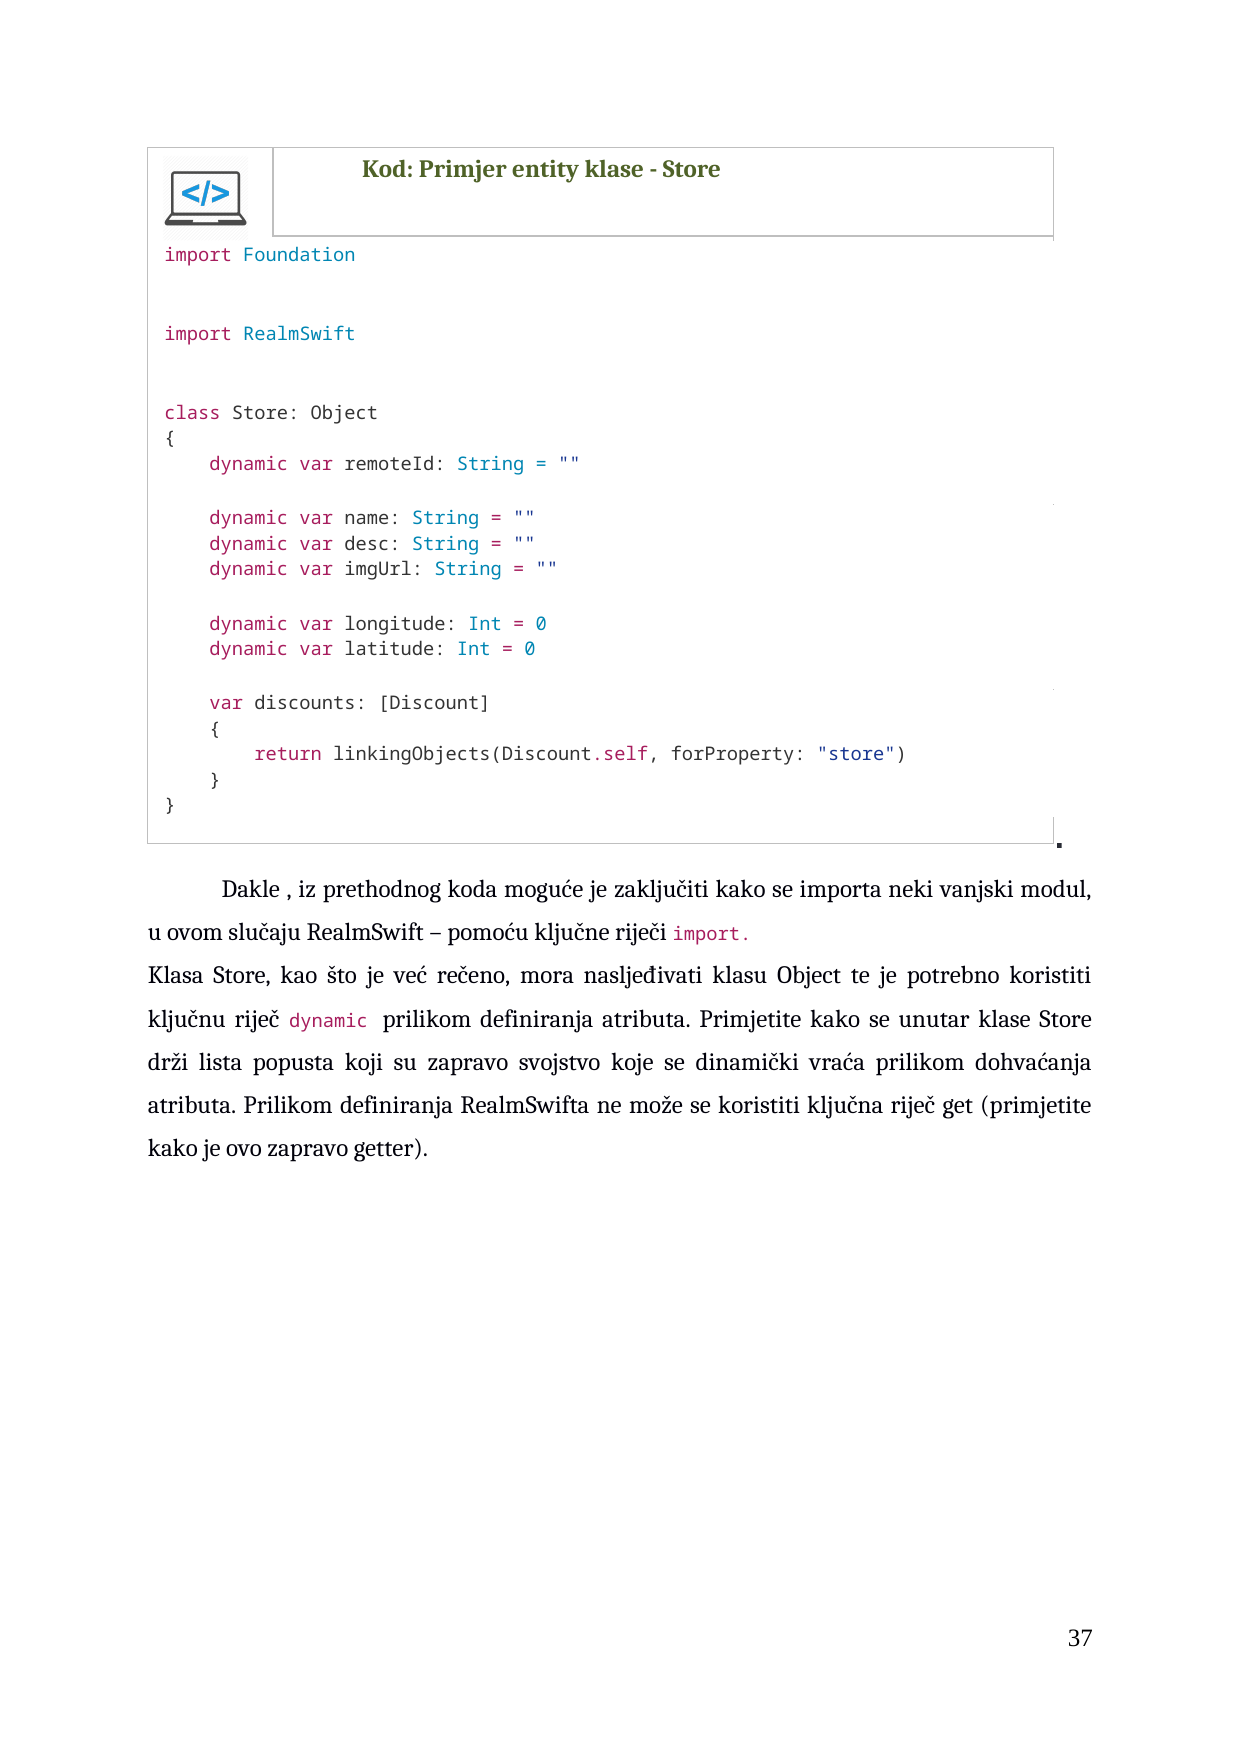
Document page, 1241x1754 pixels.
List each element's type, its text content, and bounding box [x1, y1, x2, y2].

text Klasa Store, kao što je već rečeno, mora nasljeđivati klasu Object te je potrebno koristiti ključnu riječ dynamic prilikom definiranja atributa. Primjetite kako se unutar klase Store drži lista popusta koji su zapravo svojstvo koje se dinamički vraća prilikom dohvaćanja atributa. Prilikom definiranja RealmSwifta ne može se koristiti ključna riječ get (primjetite kako je ovo zapravo getter). [148, 961, 1093, 1163]
text Dakle , iz prethodnog koda moguće je zaključiti kako se importa neki vanjski modul, u ovom slučaju RealmSwift – pomoću ključne riječi import. [148, 874, 1093, 946]
picture [162, 155, 249, 241]
